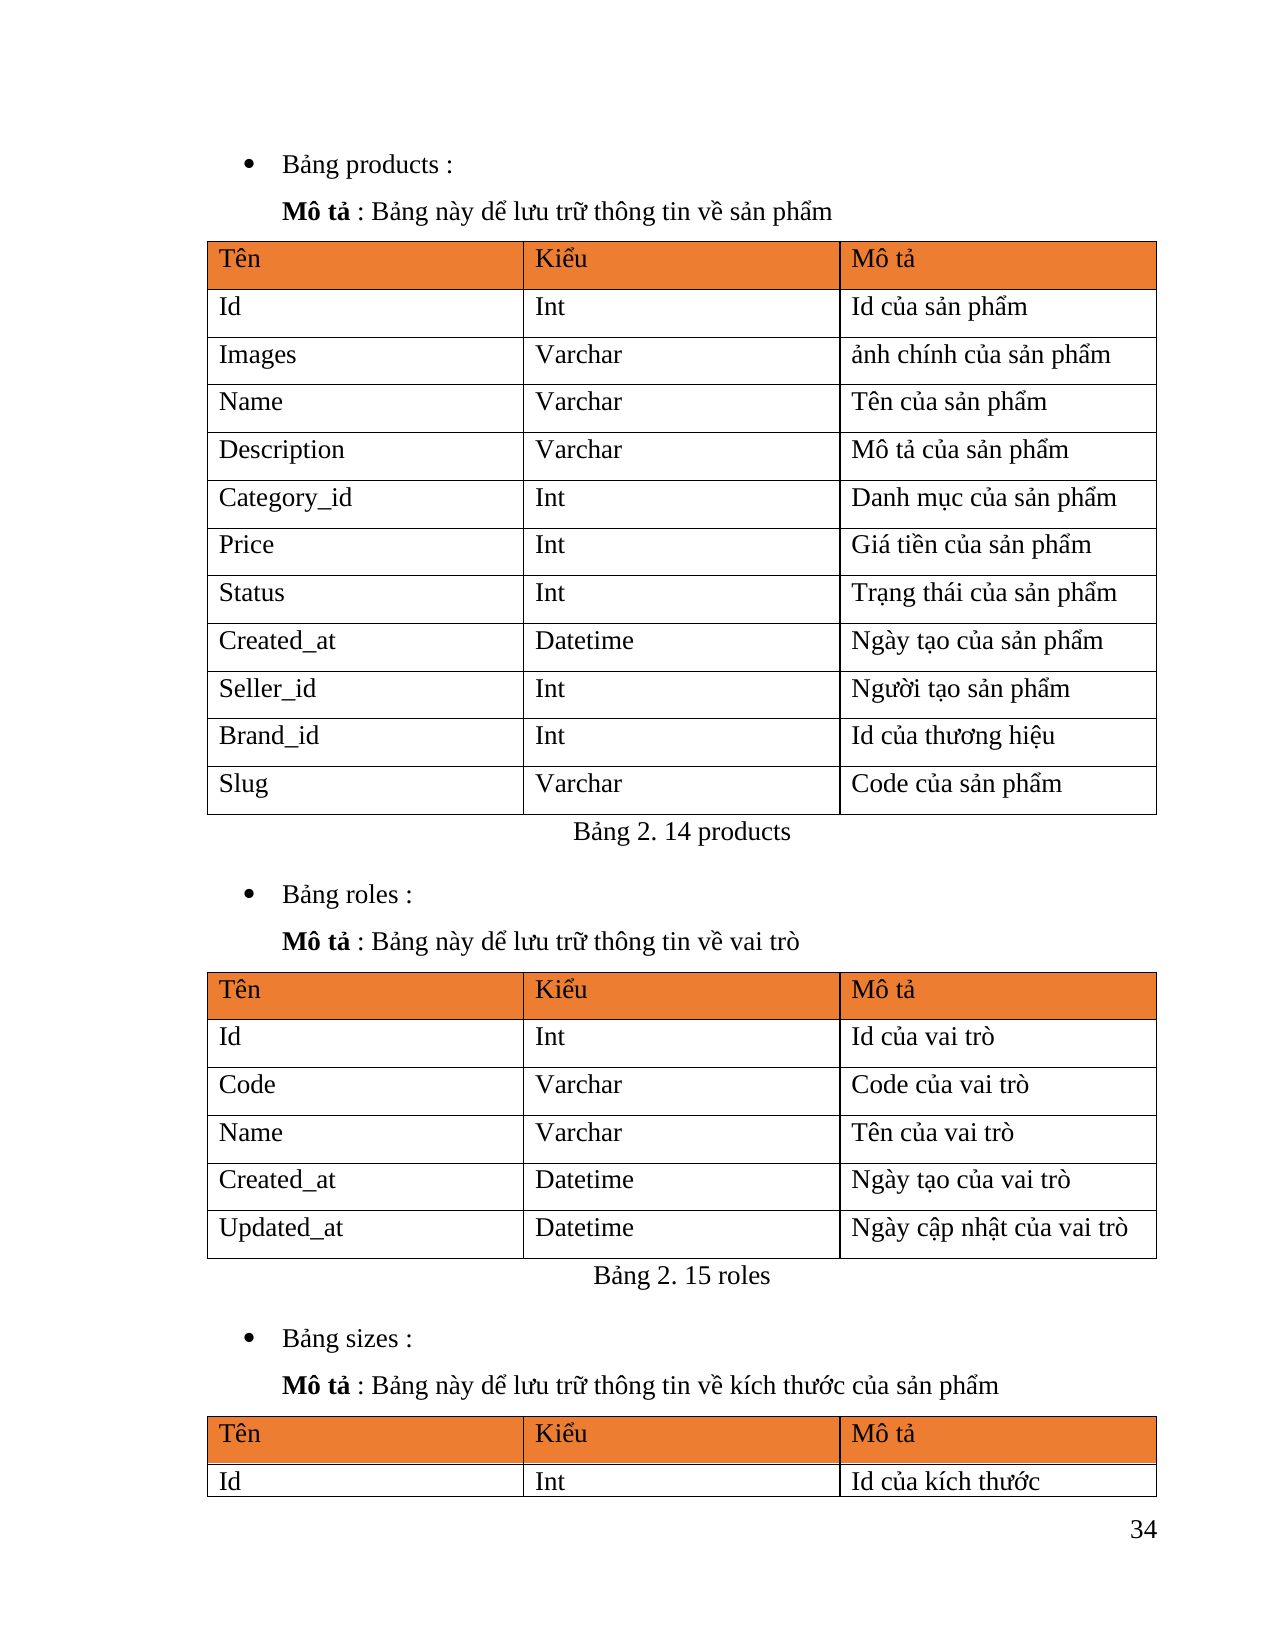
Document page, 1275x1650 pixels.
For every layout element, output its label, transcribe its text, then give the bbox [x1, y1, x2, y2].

table_cell Danh mục của sản phẩm [841, 481, 1156, 527]
table_cell ảnh chính của sản phẩm [841, 338, 1156, 384]
text Mô tả : Bảng này dể lưu trữ thông tin về kích thước của sản phẩm [207, 1369, 1157, 1400]
table_cell Datetime [524, 1211, 839, 1258]
text Mô tả : Bảng này dể lưu trữ thông tin về sản phẩm [207, 194, 1157, 226]
table_cell Int [524, 1465, 839, 1496]
list Bảng products : [244, 148, 1157, 179]
table_cell Datetime [524, 1164, 839, 1210]
table_cell Images [208, 338, 523, 384]
table_cell Name [208, 385, 523, 432]
table_cell Ngày tạo của vai trò [841, 1164, 1156, 1210]
table_cell Int [524, 529, 839, 575]
table_cell Price [208, 529, 523, 575]
table_cell Tên của sản phẩm [841, 385, 1156, 432]
table_cell Created_at [208, 1164, 523, 1210]
table_cell Varchar [524, 385, 839, 432]
table_cell Id của sản phẩm [841, 290, 1156, 337]
table_header Mô tả [841, 242, 1156, 289]
table_cell Int [524, 672, 839, 718]
table_cell Varchar [524, 338, 839, 384]
table_header Tên [208, 1417, 523, 1463]
table_cell Giá tiền của sản phẩm [841, 529, 1156, 575]
table_header Mô tả [841, 1417, 1156, 1463]
table_cell Brand_id [208, 719, 523, 766]
table_cell Int [524, 576, 839, 623]
table_cell Id của thương hiệu [841, 719, 1156, 766]
text Mô tả : Bảng này dể lưu trữ thông tin về vai trò [207, 925, 1157, 956]
list Bảng roles : [244, 878, 1157, 909]
table_cell Seller_id [208, 672, 523, 718]
table_cell Name [208, 1116, 523, 1162]
table_cell Varchar [524, 1068, 839, 1115]
table_cell Varchar [524, 433, 839, 480]
table_header Tên [208, 242, 523, 289]
table_header Kiểu [524, 1417, 839, 1463]
table_cell Code của sản phẩm [841, 767, 1156, 814]
table_cell Id [208, 1465, 523, 1496]
table_cell Tên của vai trò [841, 1116, 1156, 1162]
table_cell Ngày tạo của sản phẩm [841, 624, 1156, 671]
table_cell Id của vai trò [841, 1020, 1156, 1067]
table_cell Code của vai trò [841, 1068, 1156, 1115]
table_cell Varchar [524, 767, 839, 814]
table_cell Int [524, 1020, 839, 1067]
table_cell Mô tả của sản phẩm [841, 433, 1156, 480]
table_cell Code [208, 1068, 523, 1115]
table_cell Ngày cập nhật của vai trò [841, 1211, 1156, 1258]
table_cell Status [208, 576, 523, 623]
table_cell Int [524, 719, 839, 766]
table_cell Created_at [208, 624, 523, 671]
table_cell Int [524, 481, 839, 527]
table_cell Id [208, 1020, 523, 1067]
table_cell Người tạo sản phẩm [841, 672, 1156, 718]
table_cell Category_id [208, 481, 523, 527]
table_cell Id [208, 290, 523, 337]
table_cell Slug [208, 767, 523, 814]
table_header Kiểu [524, 973, 839, 1019]
table_cell Trạng thái của sản phẩm [841, 576, 1156, 623]
table_header Tên [208, 973, 523, 1019]
list Bảng sizes : [244, 1322, 1157, 1353]
table_header Mô tả [841, 973, 1156, 1019]
table_cell Int [524, 290, 839, 337]
table_cell Description [208, 433, 523, 480]
table_cell Datetime [524, 624, 839, 671]
table_cell Varchar [524, 1116, 839, 1162]
table_cell Updated_at [208, 1211, 523, 1258]
table_cell Id của kích thước [841, 1465, 1156, 1496]
table_header Kiểu [524, 242, 839, 289]
